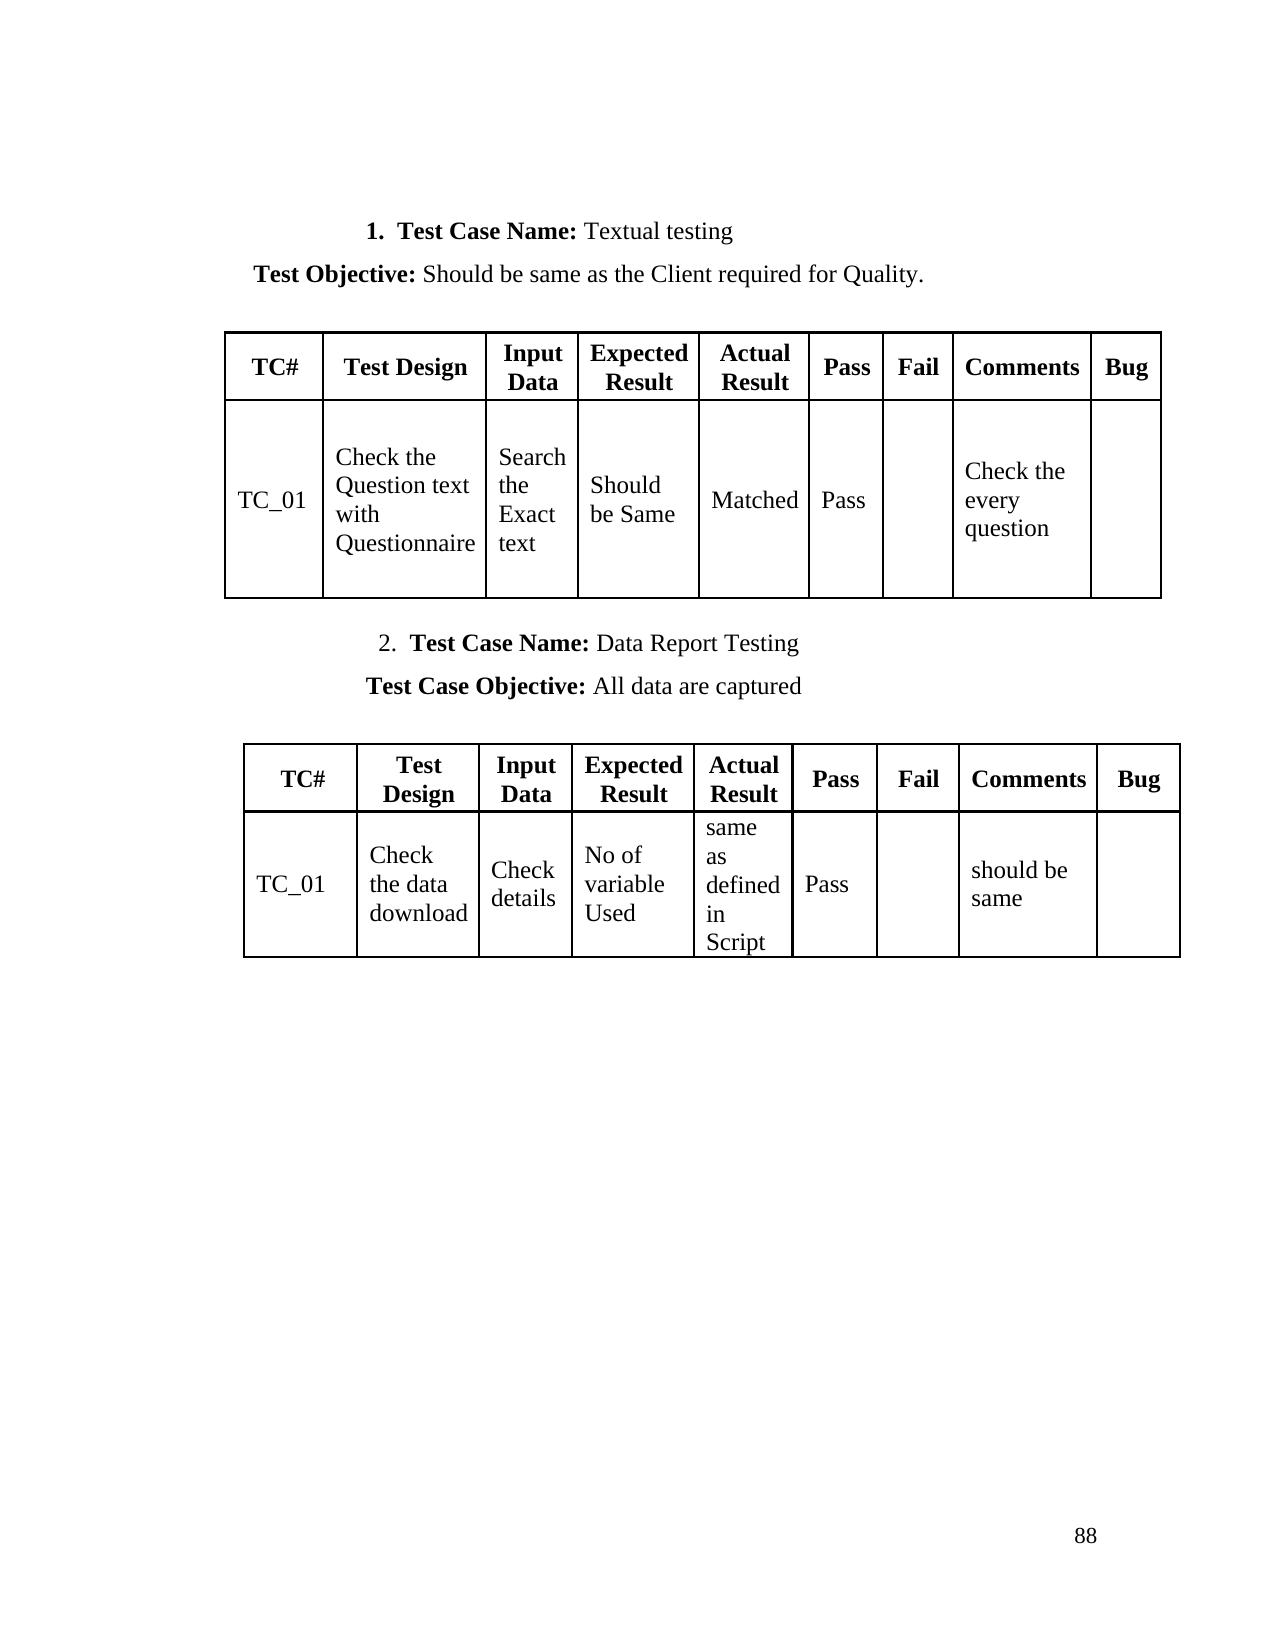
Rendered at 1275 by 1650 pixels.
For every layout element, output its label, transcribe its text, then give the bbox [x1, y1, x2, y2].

table_cell should be same [960, 813, 1096, 956]
table_cell Search the Exact text [487, 401, 577, 597]
table_header Fail [878, 745, 958, 810]
table_cell Matched [700, 401, 808, 597]
table_header Pass [794, 745, 876, 810]
text Test Case Objective: All data are captured [216, 671, 1097, 700]
table_header Fail [884, 334, 952, 398]
table_cell Check the every question [954, 401, 1090, 597]
table_header Actual Result [695, 745, 791, 810]
table_cell TC_01 [226, 401, 322, 597]
table_cell Pass [794, 813, 876, 956]
text 1. Test Case Name: Textual testing [216, 216, 1097, 245]
table_cell No of variable Used [573, 813, 693, 956]
table_cell [884, 401, 952, 597]
table_header TC# [245, 745, 356, 810]
table_header Test Design [358, 745, 478, 810]
text Test Objective: Should be same as the Client required for Quality. [216, 259, 1097, 288]
table_header Bug [1098, 745, 1179, 810]
table_cell [1092, 401, 1160, 597]
table_cell Check the data download [358, 813, 478, 956]
table_cell same as defined in Script [695, 813, 791, 956]
table_cell [878, 813, 958, 956]
table_header Expected Result [579, 334, 698, 398]
table_header Pass [810, 334, 882, 398]
table_cell Check details [480, 813, 571, 956]
text 2. Test Case Name: Data Report Testing [216, 628, 1097, 657]
table_cell Should be Same [579, 401, 698, 597]
table_header Expected Result [573, 745, 693, 810]
table_cell TC_01 [245, 813, 356, 956]
table_header Actual Result [700, 334, 808, 398]
table_header Input Data [480, 745, 571, 810]
table_header Test Design [324, 334, 485, 398]
table_header Comments [960, 745, 1096, 810]
table_cell Pass [810, 401, 882, 597]
table_header Comments [954, 334, 1090, 398]
table_header TC# [226, 334, 322, 398]
table_header Input Data [487, 334, 577, 398]
table_cell Check the Question text with Questionnaire [324, 401, 485, 597]
table_header Bug [1092, 334, 1160, 398]
table_cell [1098, 813, 1179, 956]
